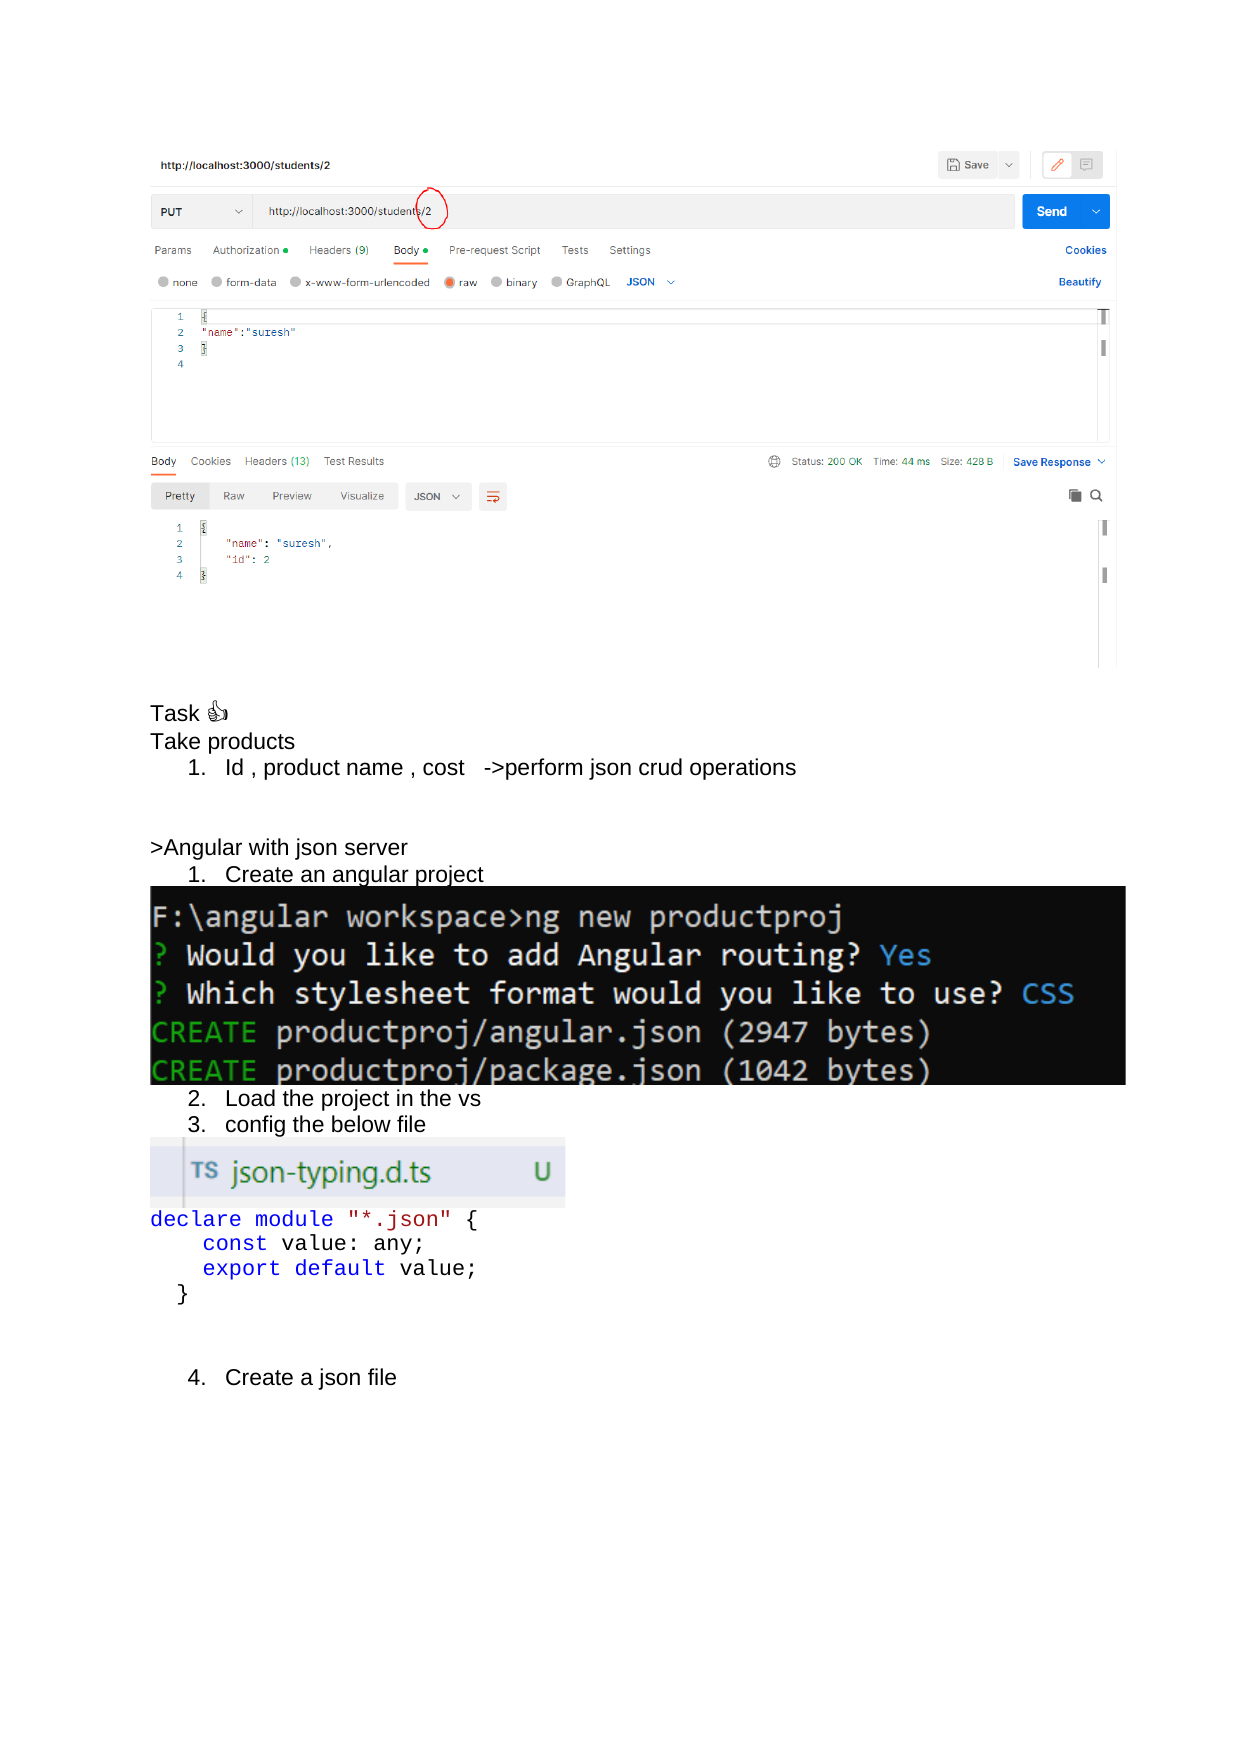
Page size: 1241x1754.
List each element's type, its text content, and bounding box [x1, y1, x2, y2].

picture [150, 886, 1126, 1085]
list Load the project in the vs [187, 1085, 1090, 1111]
picture [150, 1137, 566, 1208]
text Take products [150, 728, 1090, 754]
text export default value; [150, 1257, 1090, 1282]
picture [150, 150, 1126, 668]
text } [150, 1282, 1090, 1307]
list config the below file [187, 1111, 1090, 1137]
text const value: any; [150, 1232, 1090, 1257]
text Task 👍 [150, 696, 1090, 728]
text >Angular with json server [150, 834, 1090, 861]
text declare module "*.json" { [150, 1208, 1090, 1232]
list Id , product name , cost ->perform json crud operations [187, 754, 1090, 780]
list Create an angular project [187, 861, 1090, 886]
list Create a json file [187, 1364, 1090, 1390]
